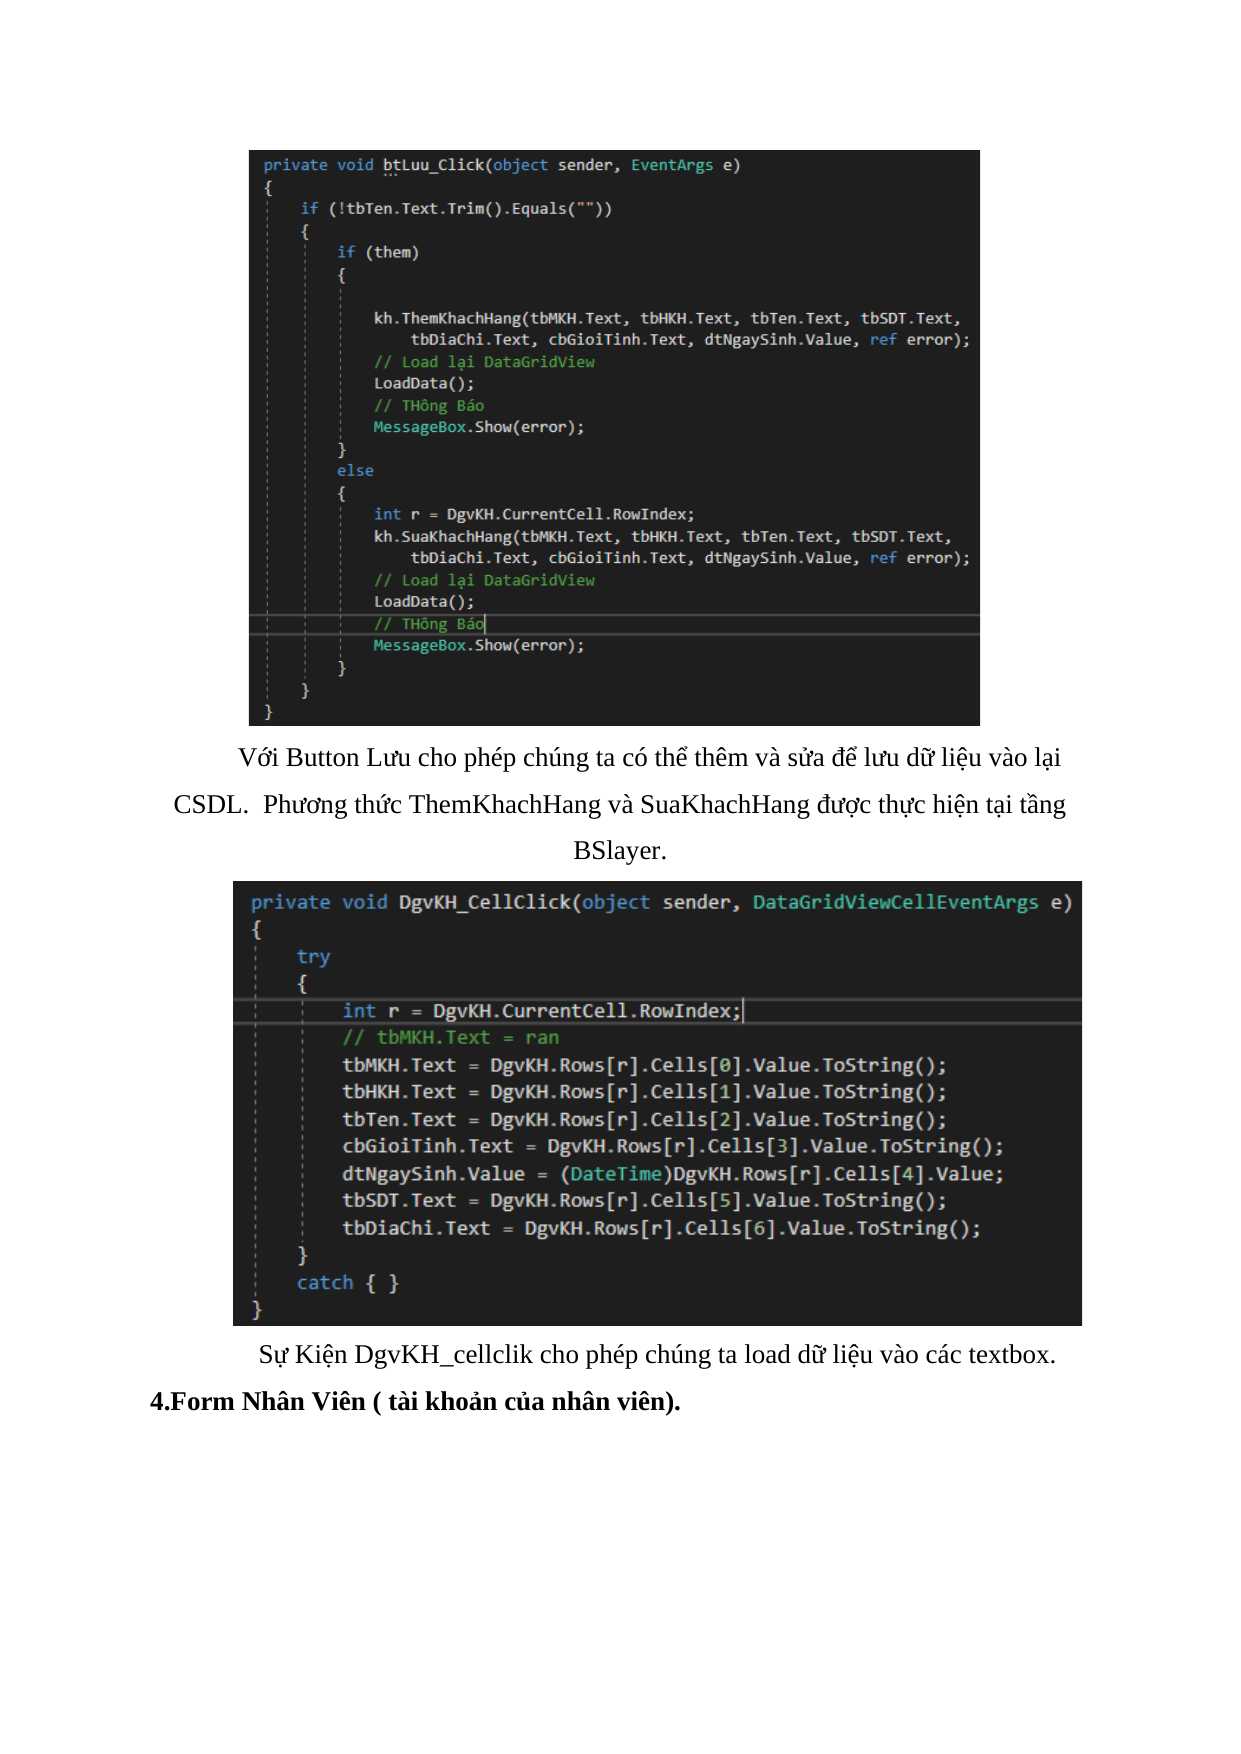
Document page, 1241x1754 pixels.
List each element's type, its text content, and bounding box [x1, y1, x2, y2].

text Với Button Lưu cho phép chúng ta có thể thêm và sửa để lưu dữ liệu vào lại CSDL. Phương thức ThemKhachHang và SuaKhachHang được thực hiện tại tầng BSlayer. [150, 741, 1090, 866]
picture [233, 881, 1083, 1326]
text Sự Kiện DgvKH_cellclik cho phép chúng ta load dữ liệu vào các textbox. [225, 1339, 1090, 1370]
text 4.Form Nhân Viên ( tài khoản của nhân viên). [150, 1385, 1090, 1416]
picture [248, 150, 980, 726]
